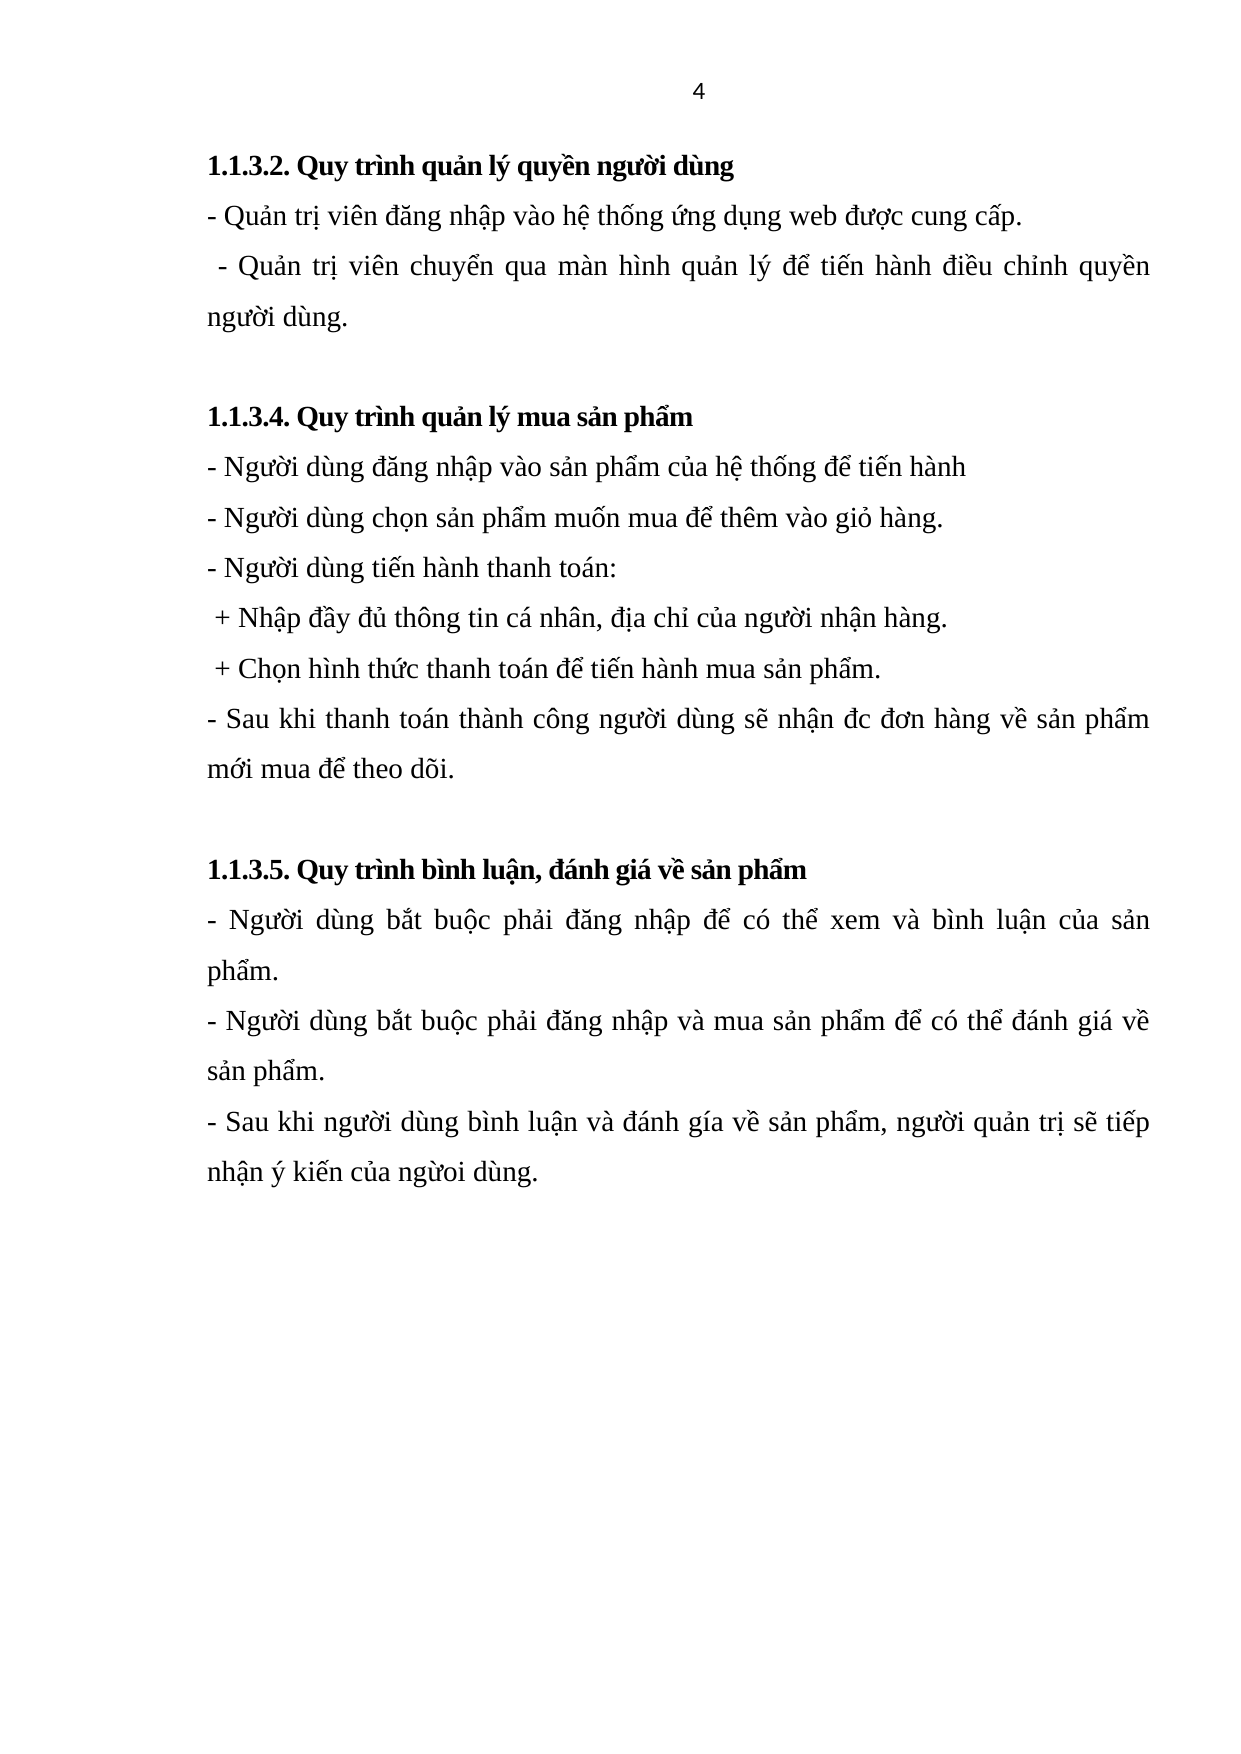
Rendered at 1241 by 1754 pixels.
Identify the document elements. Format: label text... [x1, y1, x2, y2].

text - Người dùng đăng nhập vào sản phẩm của hệ thống để tiến hành [207, 449, 1152, 483]
text - Người dùng bắt buộc phải đăng nhập để có thể xem và bình luận của sản phẩm. [207, 902, 1152, 986]
text + Chọn hình thức thanh toán để tiến hành mua sản phẩm. [207, 651, 1152, 684]
text - Quản trị viên đăng nhập vào hệ thống ứng dụng web được cung cấp. [207, 198, 1152, 232]
text - Sau khi thanh toán thành công người dùng sẽ nhận đc đơn hàng về sản phẩm mới mua để theo dõi. [207, 701, 1152, 785]
text - Người dùng chọn sản phẩm muốn mua để thêm vào giỏ hàng. [207, 500, 1152, 533]
text 1.1.3.5. Quy trình bình luận, đánh giá về sản phẩm [207, 852, 1152, 886]
text - Sau khi người dùng bình luận và đánh gía về sản phẩm, người quản trị sẽ tiếp nhận ý kiến của ngừoi dùng. [207, 1104, 1152, 1187]
text + Nhập đầy đủ thông tin cá nhân, địa chỉ của người nhận hàng. [207, 601, 1152, 634]
text - Quản trị viên chuyển qua màn hình quản lý để tiến hành điều chỉnh quyền người dùng. [207, 248, 1152, 332]
text 1.1.3.2. Quy trình quản lý quyền người dùng [207, 148, 1152, 181]
text - Người dùng bắt buộc phải đăng nhập và mua sản phẩm để có thể đánh giá về sản phẩm. [207, 1003, 1152, 1087]
text - Người dùng tiến hành thanh toán: [207, 550, 1152, 584]
text 1.1.3.4. Quy trình quản lý mua sản phẩm [207, 399, 1152, 433]
